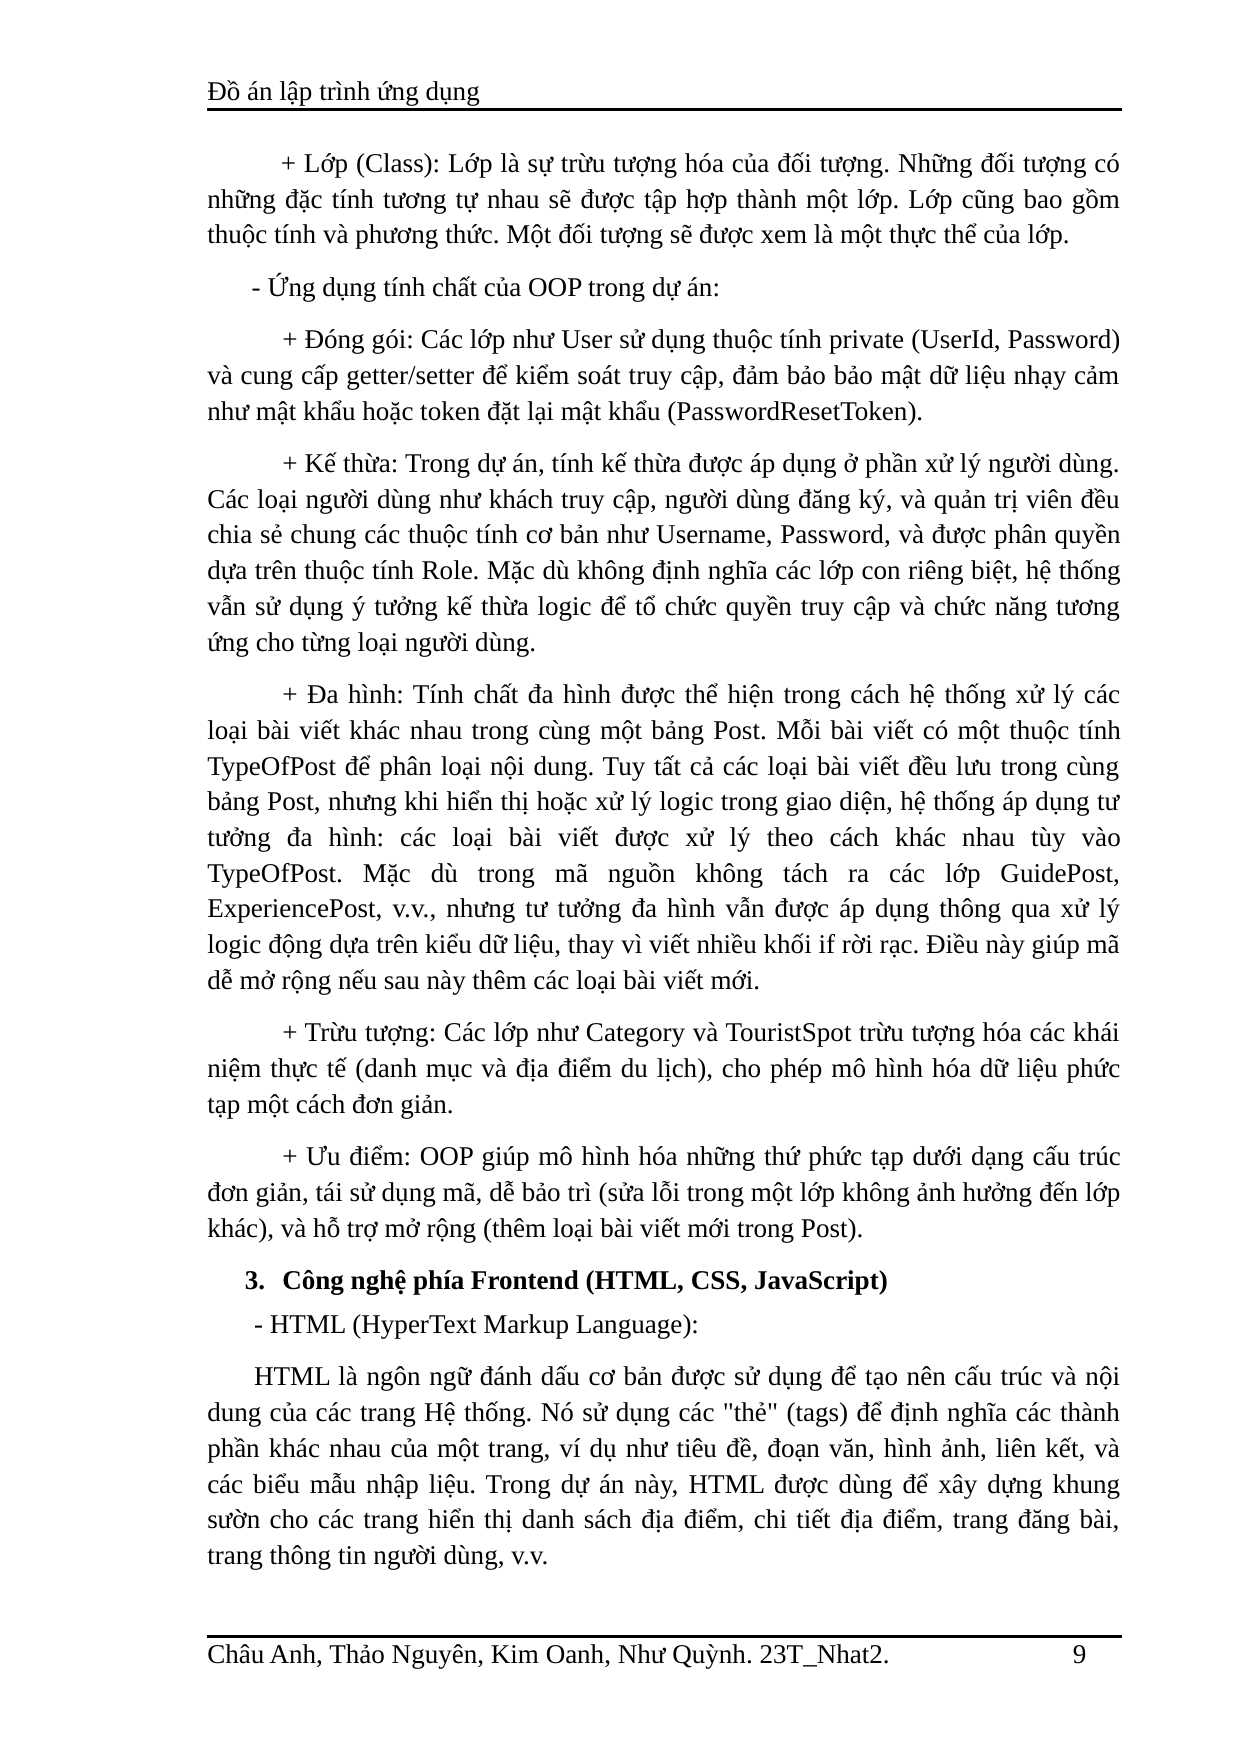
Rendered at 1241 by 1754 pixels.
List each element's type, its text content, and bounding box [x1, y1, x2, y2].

text - Ứng dụng tính chất của OOP trong dự án: [251, 271, 1122, 302]
text HTML là ngôn ngữ đánh dấu cơ bản được sử dụng để tạo nên cấu trúc và nội dung của các trang Hệ thống. Nó sử dụng các "thẻ" (tags) để định nghĩa các thành phần khác nhau của một trang, ví dụ như tiêu đề, đoạn văn, hình ảnh, liên kết, và các biểu mẫu nhập liệu. Trong dự án này, HTML được dùng để xây dựng khung sườn cho các trang hiển thị danh sách địa điểm, chi tiết địa điểm, trang đăng bài, trang thông tin người dùng, v.v. [207, 1361, 1122, 1570]
subtitle Công nghệ phía Frontend (HTML, CSS, JavaScript) [244, 1264, 1122, 1295]
text + Đóng gói: Các lớp như User sử dụng thuộc tính private (UserId, Password) và cung cấp getter/setter để kiểm soát truy cập, đảm bảo bảo mật dữ liệu nhạy cảm như mật khẩu hoặc token đặt lại mật khẩu (PasswordResetToken). [207, 323, 1122, 426]
text + Ưu điểm: OOP giúp mô hình hóa những thứ phức tạp dưới dạng cấu trúc đơn giản, tái sử dụng mã, dễ bảo trì (sửa lỗi trong một lớp không ảnh hưởng đến lớp khác), và hỗ trợ mở rộng (thêm loại bài viết mới trong Post). [207, 1140, 1122, 1243]
text + Kế thừa: Trong dự án, tính kế thừa được áp dụng ở phần xử lý người dùng. Các loại người dùng như khách truy cập, người dùng đăng ký, và quản trị viên đều chia sẻ chung các thuộc tính cơ bản như Username, Password, và được phân quyền dựa trên thuộc tính Role. Mặc dù không định nghĩa các lớp con riêng biệt, hệ thống vẫn sử dụng ý tưởng kế thừa logic để tổ chức quyền truy cập và chức năng tương ứng cho từng loại người dùng. [207, 447, 1122, 657]
text + Trừu tượng: Các lớp như Category và TouristSpot trừu tượng hóa các khái niệm thực tế (danh mục và địa điểm du lịch), cho phép mô hình hóa dữ liệu phức tạp một cách đơn giản. [207, 1016, 1122, 1119]
text + Đa hình: Tính chất đa hình được thể hiện trong cách hệ thống xử lý các loại bài viết khác nhau trong cùng một bảng Post. Mỗi bài viết có một thuộc tính TypeOfPost để phân loại nội dung. Tuy tất cả các loại bài viết đều lưu trong cùng bảng Post, nhưng khi hiển thị hoặc xử lý logic trong giao diện, hệ thống áp dụng tư tưởng đa hình: các loại bài viết được xử lý theo cách khác nhau tùy vào TypeOfPost. Mặc dù trong mã nguồn không tách ra các lớp GuidePost, ExperiencePost, v.v., nhưng tư tưởng đa hình vẫn được áp dụng thông qua xử lý logic động dựa trên kiểu dữ liệu, thay vì viết nhiều khối if rời rạc. Điều này giúp mã dễ mở rộng nếu sau này thêm các loại bài viết mới. [207, 678, 1122, 995]
text + Lớp (Class): Lớp là sự trừu tượng hóa của đối tượng. Những đối tượng có những đặc tính tương tự nhau sẽ được tập hợp thành một lớp. Lớp cũng bao gồm thuộc tính và phương thức. Một đối tượng sẽ được xem là một thực thể của lớp. [207, 147, 1122, 249]
text - HTML (HyperText Markup Language): [207, 1308, 1122, 1339]
